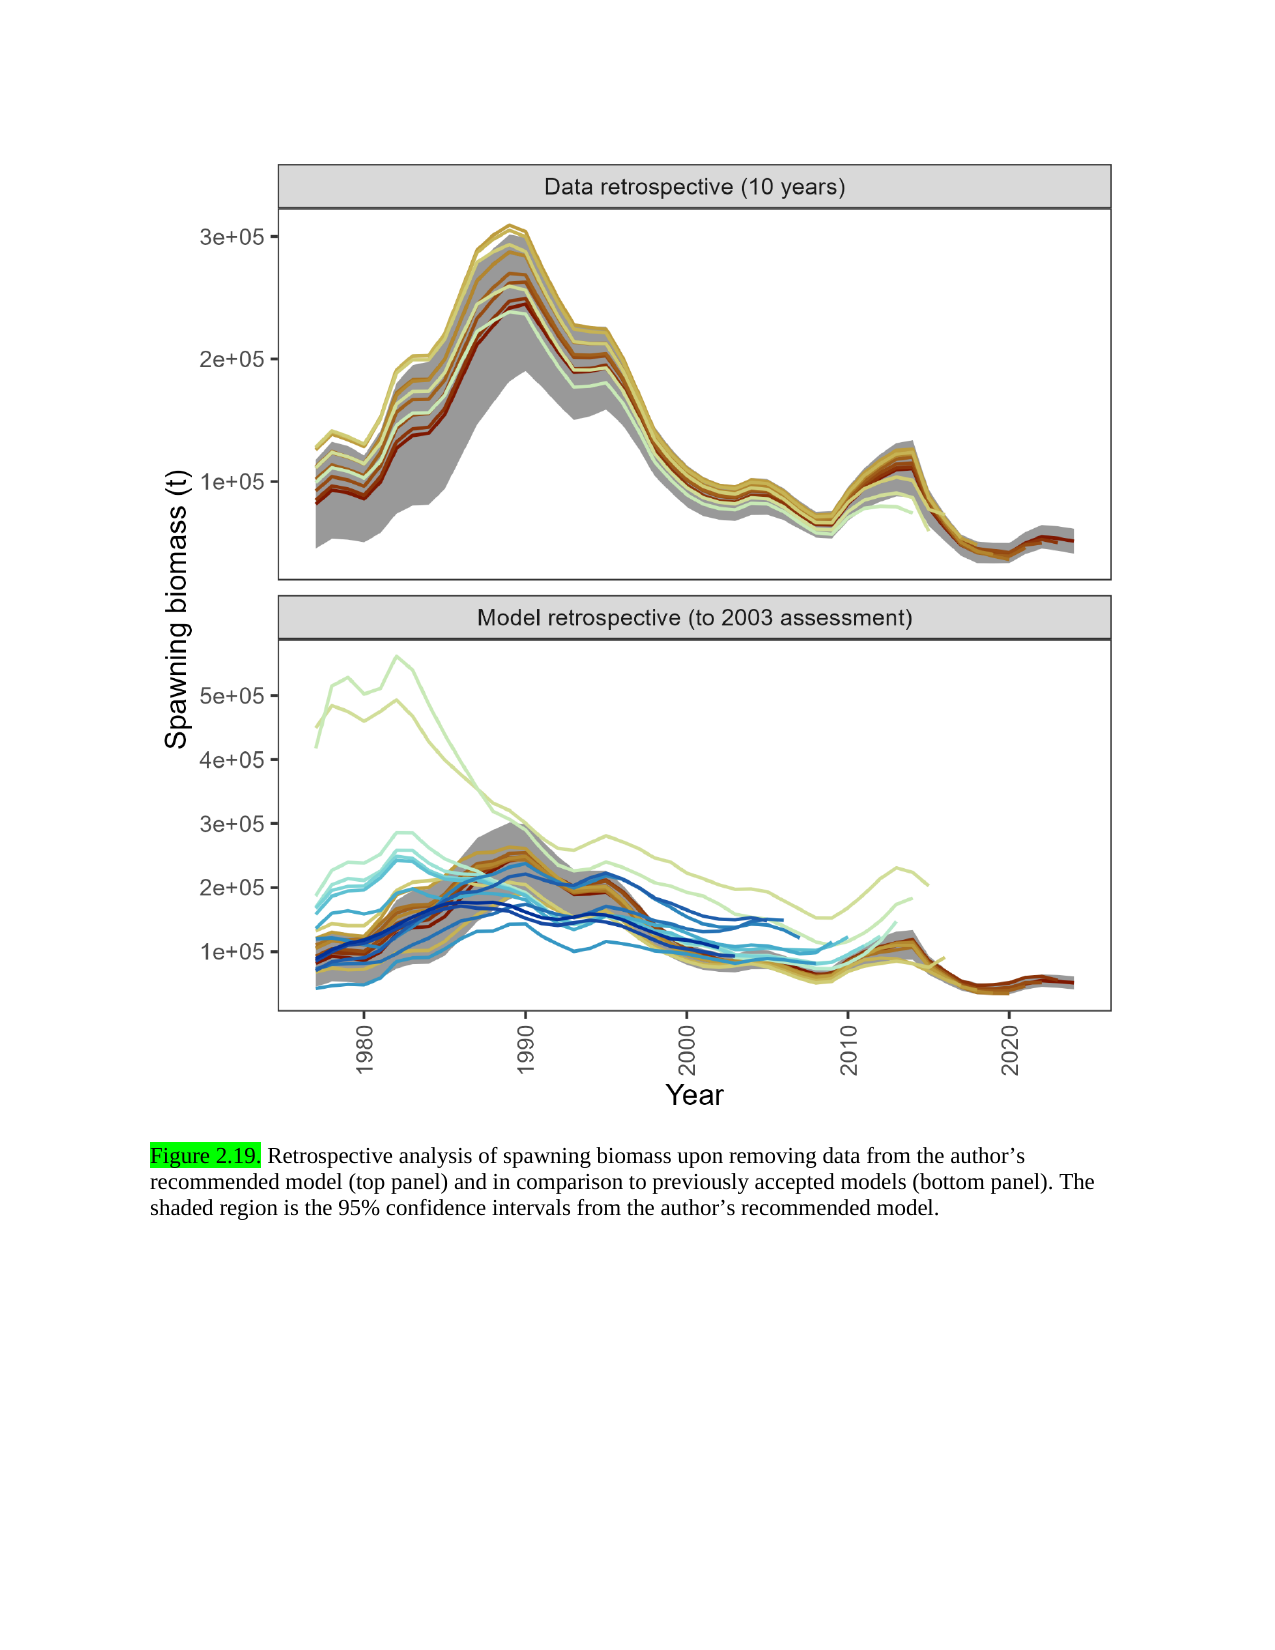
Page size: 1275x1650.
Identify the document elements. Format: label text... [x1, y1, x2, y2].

picture [150, 150, 1125, 1125]
subtitle Figure 2.19. Retrospective analysis of spawning biomass upon removing data from the author’s recommended model (top panel) and in comparison to previously accepted models (bottom panel). The shaded region is the 95% confidence intervals from the author’s recommended model. [150, 1142, 1125, 1221]
